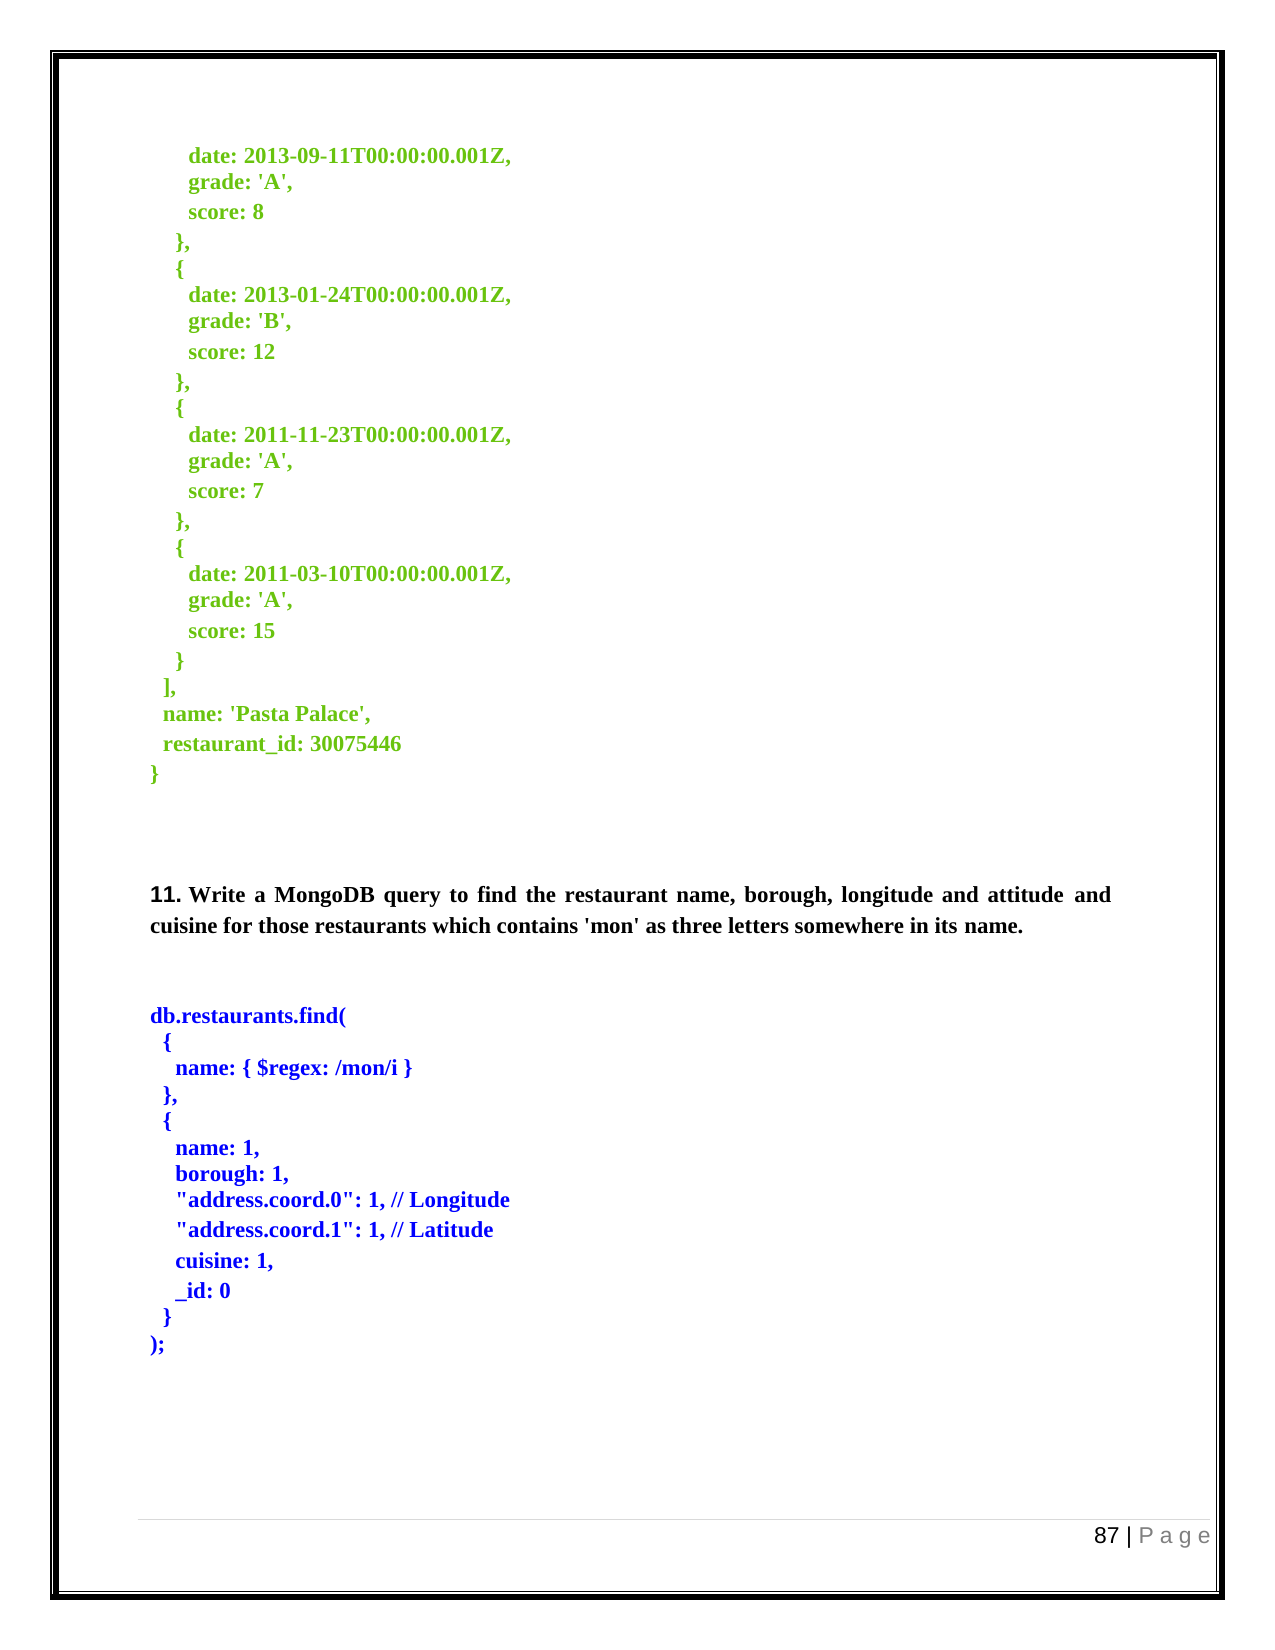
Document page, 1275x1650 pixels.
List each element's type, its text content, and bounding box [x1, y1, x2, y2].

text name: 1, [175, 1133, 1210, 1160]
text borough: 1, [175, 1160, 1210, 1186]
text date: 2011-11-23T00:00:00.001Z, [188, 421, 1210, 447]
text grade: 'A', score: 15 [188, 586, 301, 643]
text grade: 'B', score: 12 [188, 307, 301, 364]
text name: { $regex: /mon/i } [175, 1054, 1210, 1081]
text }, [175, 368, 1210, 394]
text _id: 0 [175, 1277, 1210, 1303]
text date: 2011-03-10T00:00:00.001Z, [188, 560, 1210, 586]
text }, [175, 507, 1210, 534]
text date: 2013-09-11T00:00:00.001Z, [188, 142, 1210, 168]
text } [150, 760, 1210, 786]
text } [163, 1303, 1210, 1329]
text { [175, 534, 1210, 560]
text grade: 'A', score: 8 [188, 168, 301, 224]
text ], [163, 673, 1210, 699]
text { [163, 1028, 1210, 1054]
text } [175, 647, 1210, 673]
text }, [163, 1081, 1210, 1107]
text { [175, 255, 1210, 281]
text { [175, 394, 1210, 421]
text ); [150, 1329, 1210, 1356]
text grade: 'A', score: 7 [188, 447, 301, 503]
list Write a MongoDB query to find the restaurant name, borough, longitude and attitude and cuisine for those restaurants which contains 'mon' as three letters somewhere in its name. [150, 881, 1111, 938]
text }, [175, 228, 1210, 255]
text { [163, 1107, 1210, 1133]
text date: 2013-01-24T00:00:00.001Z, [188, 281, 1210, 307]
text db.restaurants.find( [150, 1002, 1210, 1028]
text "address.coord.0": 1, // Longitude "address.coord.1": 1, // Latitude cuisine: 1, [175, 1186, 546, 1273]
text name: 'Pasta Palace', restaurant_id: 30075446 [163, 699, 424, 756]
